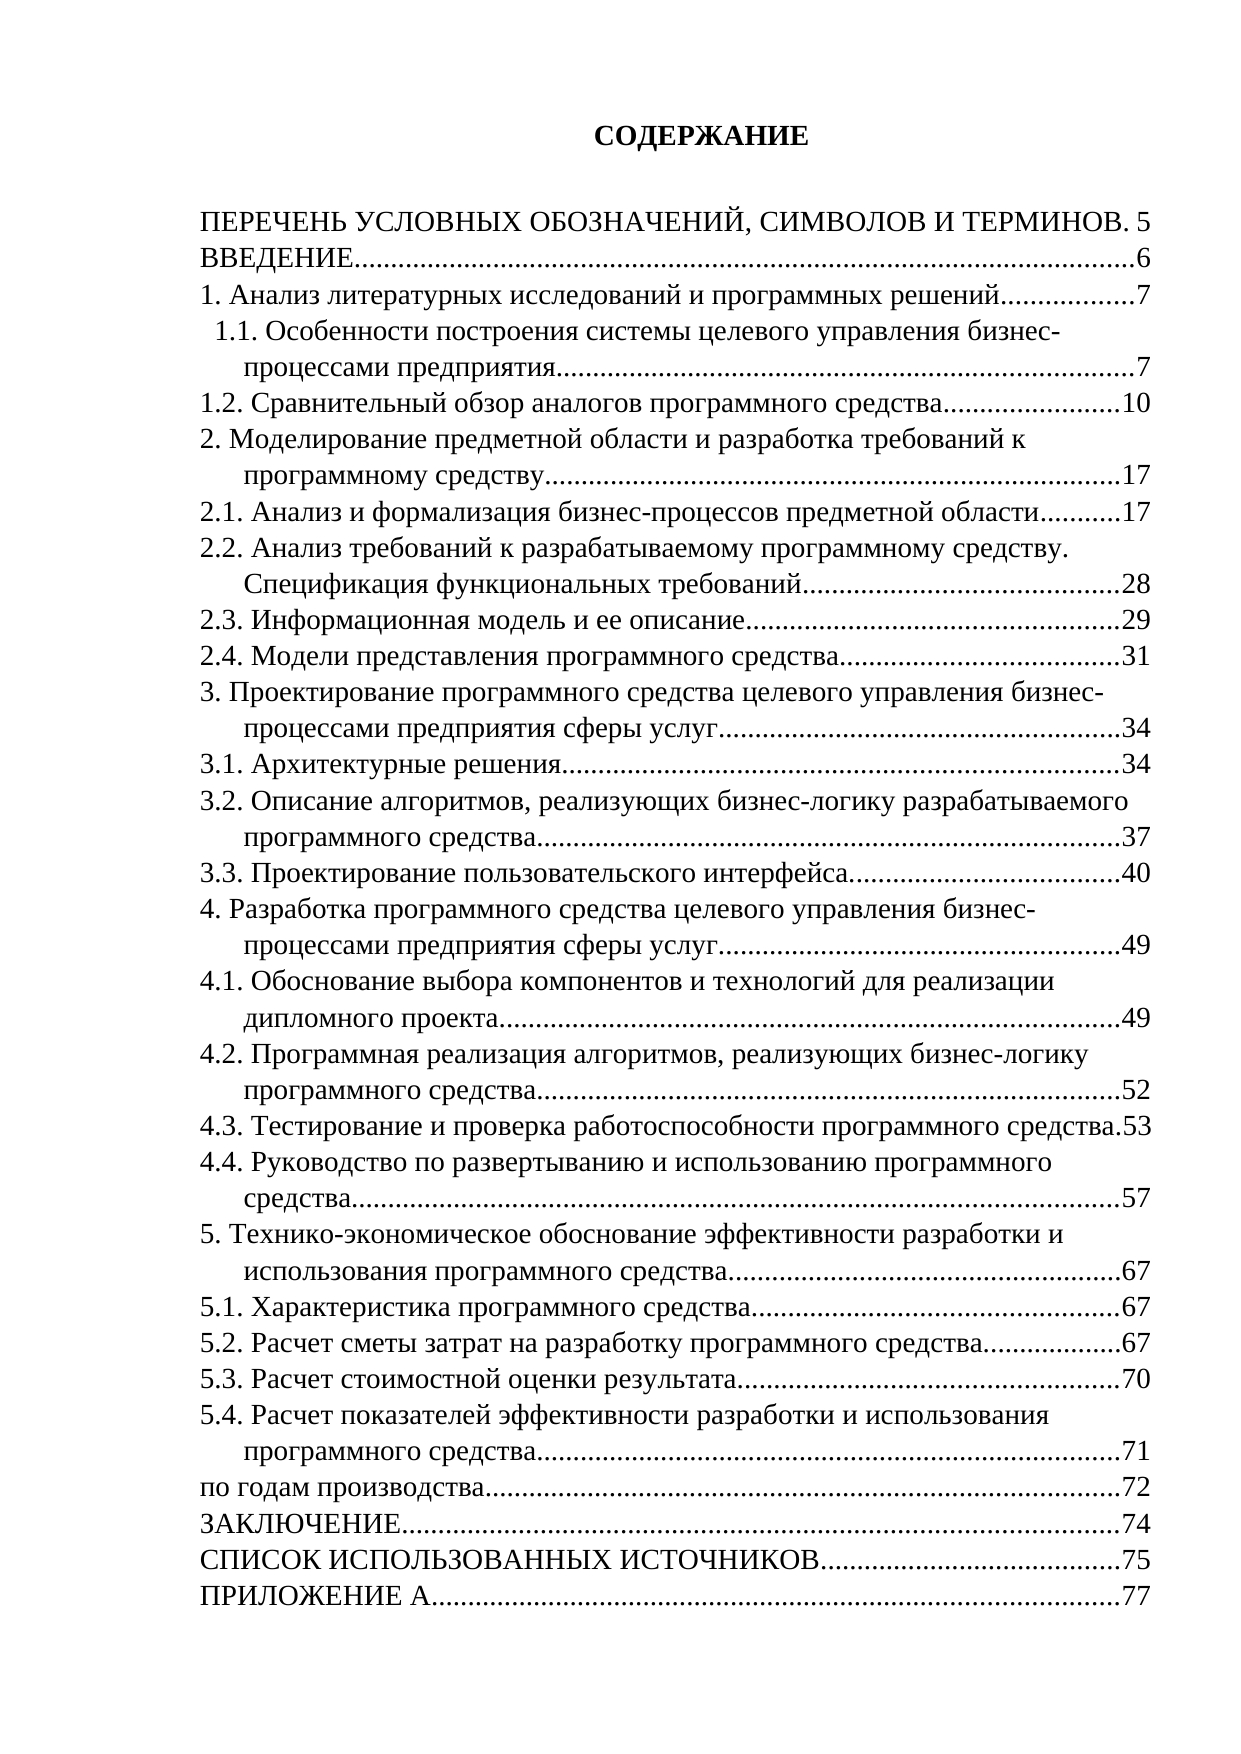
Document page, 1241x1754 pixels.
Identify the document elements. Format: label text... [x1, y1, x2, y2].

text 2.4. Модели представления программного средства 31 [199, 638, 1152, 672]
text 2.3. Информационная модель и ее описание 29 [199, 602, 1152, 636]
text ВВЕДЕНИЕ 6 [199, 241, 1152, 274]
text 4.3. Тестирование и проверка работоспособности программного средства. 53 [199, 1108, 1152, 1142]
text 1.1. Особенности построения системы целевого управления бизнес-процессами предприятия 7 [199, 313, 1152, 383]
text по годам производства 72 [199, 1469, 1152, 1503]
text 3.3. Проектирование пользовательского интерфейса. 40 [199, 855, 1152, 889]
text 2.1. Анализ и формализация бизнес-процессов предметной области 17 [199, 494, 1152, 527]
text 1. Анализ литературных исследований и программных решений 7 [199, 277, 1152, 310]
text 5.3. Расчет стоимостной оценки результата. 70 [199, 1361, 1152, 1395]
text 5.1. Характеристика программного средства. 67 [199, 1289, 1152, 1322]
text 2. Моделирование предметной области и разработка требований к программному средству. 17 [199, 421, 1152, 491]
text ЗАКЛЮЧЕНИЕ 74 [199, 1506, 1152, 1539]
text 5.2. Расчет сметы затрат на разработку программного средства. 67 [199, 1325, 1152, 1358]
text СПИСОК ИСПОЛЬЗОВАННЫХ ИСТОЧНИКОВ 75 [199, 1542, 1152, 1575]
text 4.1. Обоснование выбора компонентов и технологий для реализации дипломного проекта. 49 [199, 963, 1152, 1033]
text 5.4. Расчет показателей эффективности разработки и использования программного средства. 71 [199, 1397, 1152, 1467]
text СОДЕРЖАНИЕ [177, 118, 1152, 152]
text 3.1. Архитектурные решения. 34 [199, 747, 1152, 780]
text 1.2. Сравнительный обзор аналогов программного средства 10 [199, 385, 1152, 419]
text 3. Проектирование программного средства целевого управления бизнес-процессами предприятия сферы услуг 34 [199, 674, 1152, 744]
text 5. Технико-экономическое обоснование эффективности разработки и использования программного средства 67 [199, 1217, 1152, 1286]
text 4. Разработка программного средства целевого управления бизнес-процессами предприятия сферы услуг. 49 [199, 891, 1152, 961]
text ПЕРЕЧЕНЬ УСЛОВНЫХ ОБОЗНАЧЕНИЙ, СИМВОЛОВ И ТЕРМИНОВ. 5 [199, 204, 1152, 238]
text 4.2. Программная реализация алгоритмов, реализующих бизнес-логику программного средства. 52 [199, 1036, 1152, 1106]
text 4.4. Руководство по развертыванию и использованию программного средства. 57 [199, 1144, 1152, 1214]
text 2.2. Анализ требований к разрабатываемому программному средству. Спецификация функциональных требований 28 [199, 530, 1152, 599]
text ПРИЛОЖЕНИЕ А 77 [199, 1578, 1152, 1612]
text 3.2. Описание алгоритмов, реализующих бизнес-логику разрабатываемого программного средства. 37 [199, 783, 1152, 852]
